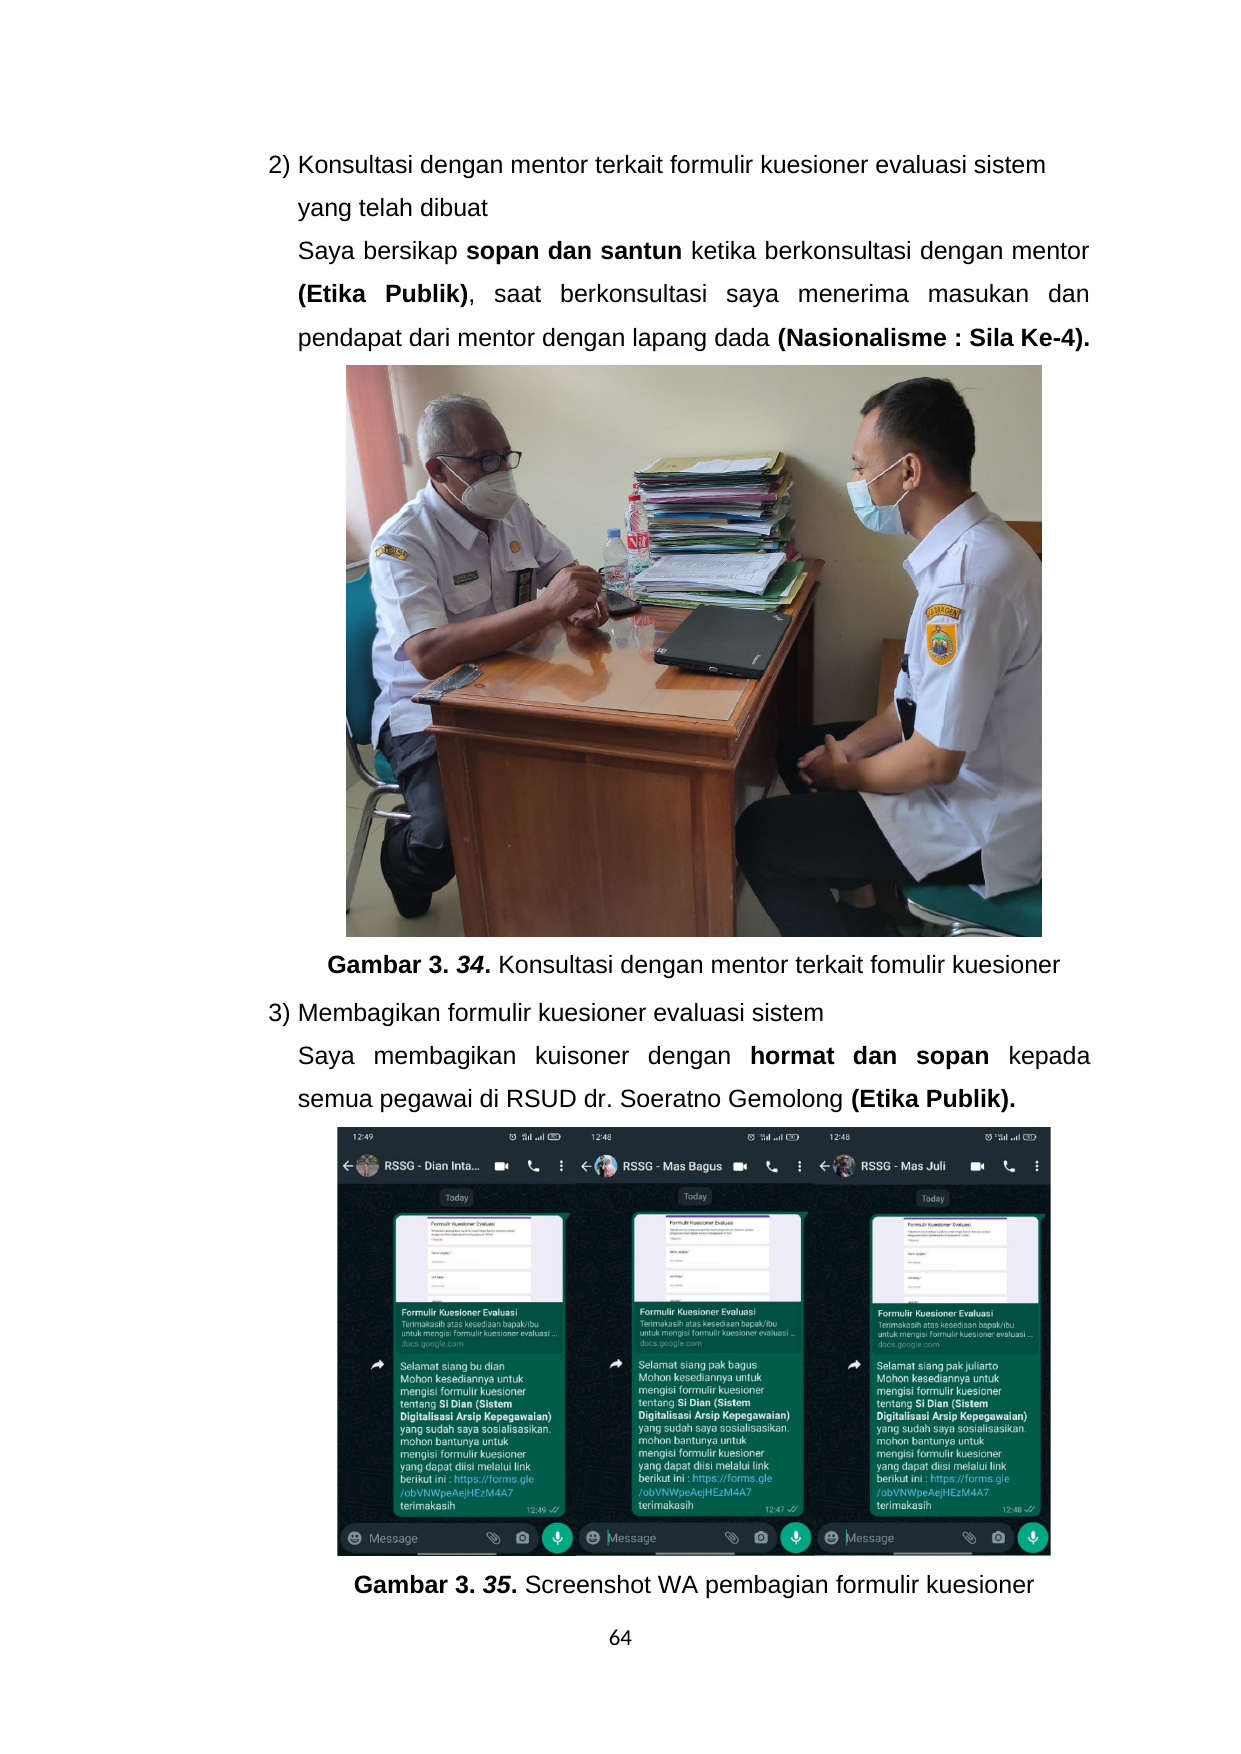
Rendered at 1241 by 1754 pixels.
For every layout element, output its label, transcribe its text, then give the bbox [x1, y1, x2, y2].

text Gambar 3. 35. Screenshot WA pembagian formulir kuesioner [298, 1570, 1090, 1599]
text Gambar 3. 34. Konsultasi dengan mentor terkait fomulir kuesioner [298, 950, 1090, 979]
picture [337, 1127, 1051, 1556]
text Saya bersikap sopan dan santun ketika berkonsultasi dengan mentor (Etika Publik), saat berkonsultasi saya menerima masukan dan pendapat dari mentor dengan lapang dada (Nasionalisme : Sila Ke-4). [298, 236, 1090, 351]
text Saya membagikan kuisoner dengan hormat dan sopan kepada semua pegawai di RSUD dr. Soeratno Gemolong (Etika Publik). [298, 1041, 1090, 1113]
subtitle Membagikan formulir kuesioner evaluasi sistem [268, 998, 1090, 1026]
picture [346, 365, 1042, 937]
subtitle Konsultasi dengan mentor terkait formulir kuesioner evaluasi sistem yang telah dibuat [268, 150, 1090, 222]
